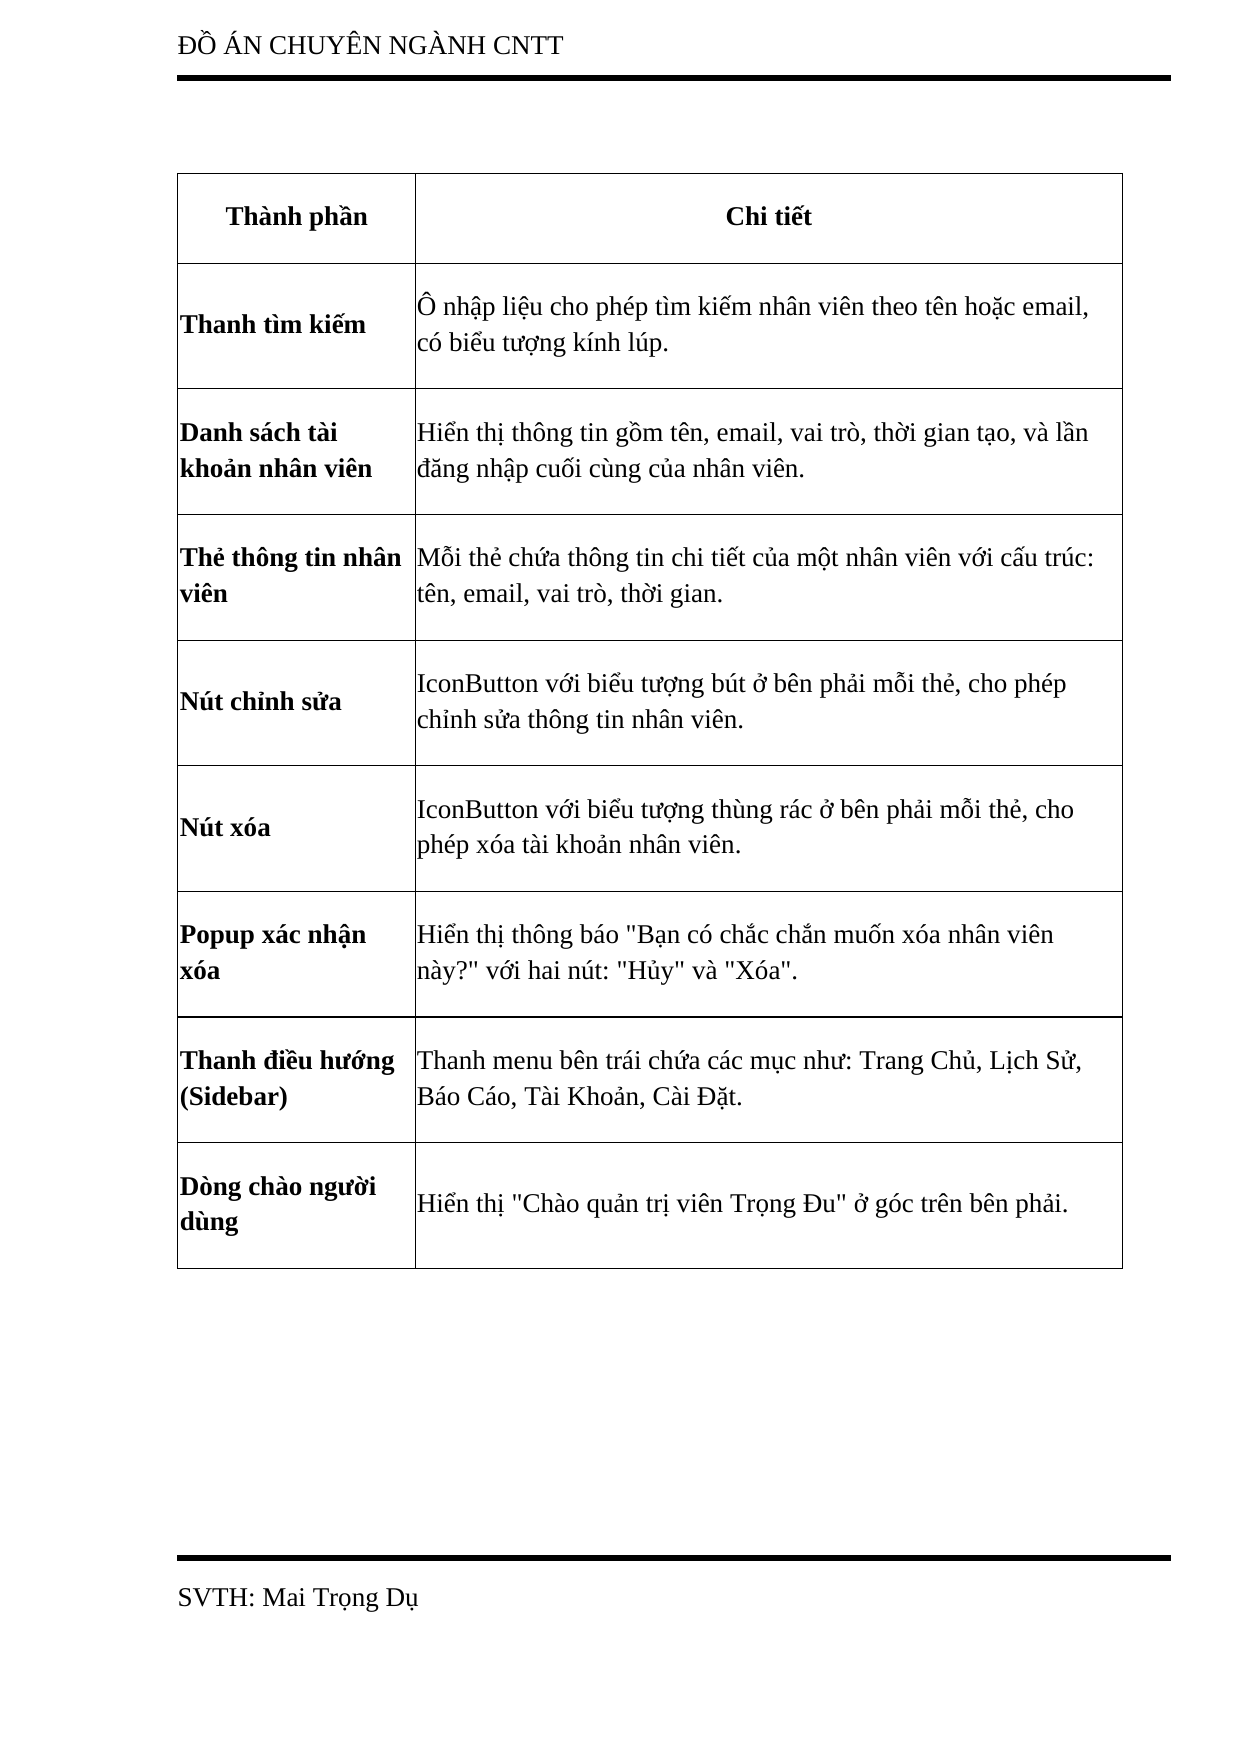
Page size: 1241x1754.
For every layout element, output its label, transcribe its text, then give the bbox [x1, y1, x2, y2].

table_cell Dòng chào người dùng [178, 1143, 415, 1268]
table_cell Thanh menu bên trái chứa các mục như: Trang Chủ, Lịch Sử, Báo Cáo, Tài Khoản, Cài Đặt. [416, 1018, 1122, 1142]
table_cell Thẻ thông tin nhân viên [178, 515, 415, 639]
table_cell Hiển thị "Chào quản trị viên Trọng Đu" ở góc trên bên phải. [416, 1143, 1122, 1268]
table_cell IconButton với biểu tượng thùng rác ở bên phải mỗi thẻ, cho phép xóa tài khoản nhân viên. [416, 766, 1122, 891]
table_cell Thanh điều hướng (Sidebar) [178, 1018, 415, 1142]
table_header Thành phần [178, 174, 415, 263]
table_cell Nút xóa [178, 766, 415, 891]
table_header Chi tiết [416, 174, 1122, 263]
table_cell Hiển thị thông tin gồm tên, email, vai trò, thời gian tạo, và lần đăng nhập cuối cùng của nhân viên. [416, 389, 1122, 514]
table_cell IconButton với biểu tượng bút ở bên phải mỗi thẻ, cho phép chỉnh sửa thông tin nhân viên. [416, 641, 1122, 765]
table_cell Mỗi thẻ chứa thông tin chi tiết của một nhân viên với cấu trúc: tên, email, vai trò, thời gian. [416, 515, 1122, 639]
table_cell Hiển thị thông báo "Bạn có chắc chắn muốn xóa nhân viên này?" với hai nút: "Hủy" và "Xóa". [416, 892, 1122, 1016]
table_cell Danh sách tài khoản nhân viên [178, 389, 415, 514]
table_cell Thanh tìm kiếm [178, 264, 415, 388]
table_cell Ô nhập liệu cho phép tìm kiếm nhân viên theo tên hoặc email, có biểu tượng kính lúp. [416, 264, 1122, 388]
table_cell Popup xác nhận xóa [178, 892, 415, 1016]
table_cell Nút chỉnh sửa [178, 641, 415, 765]
